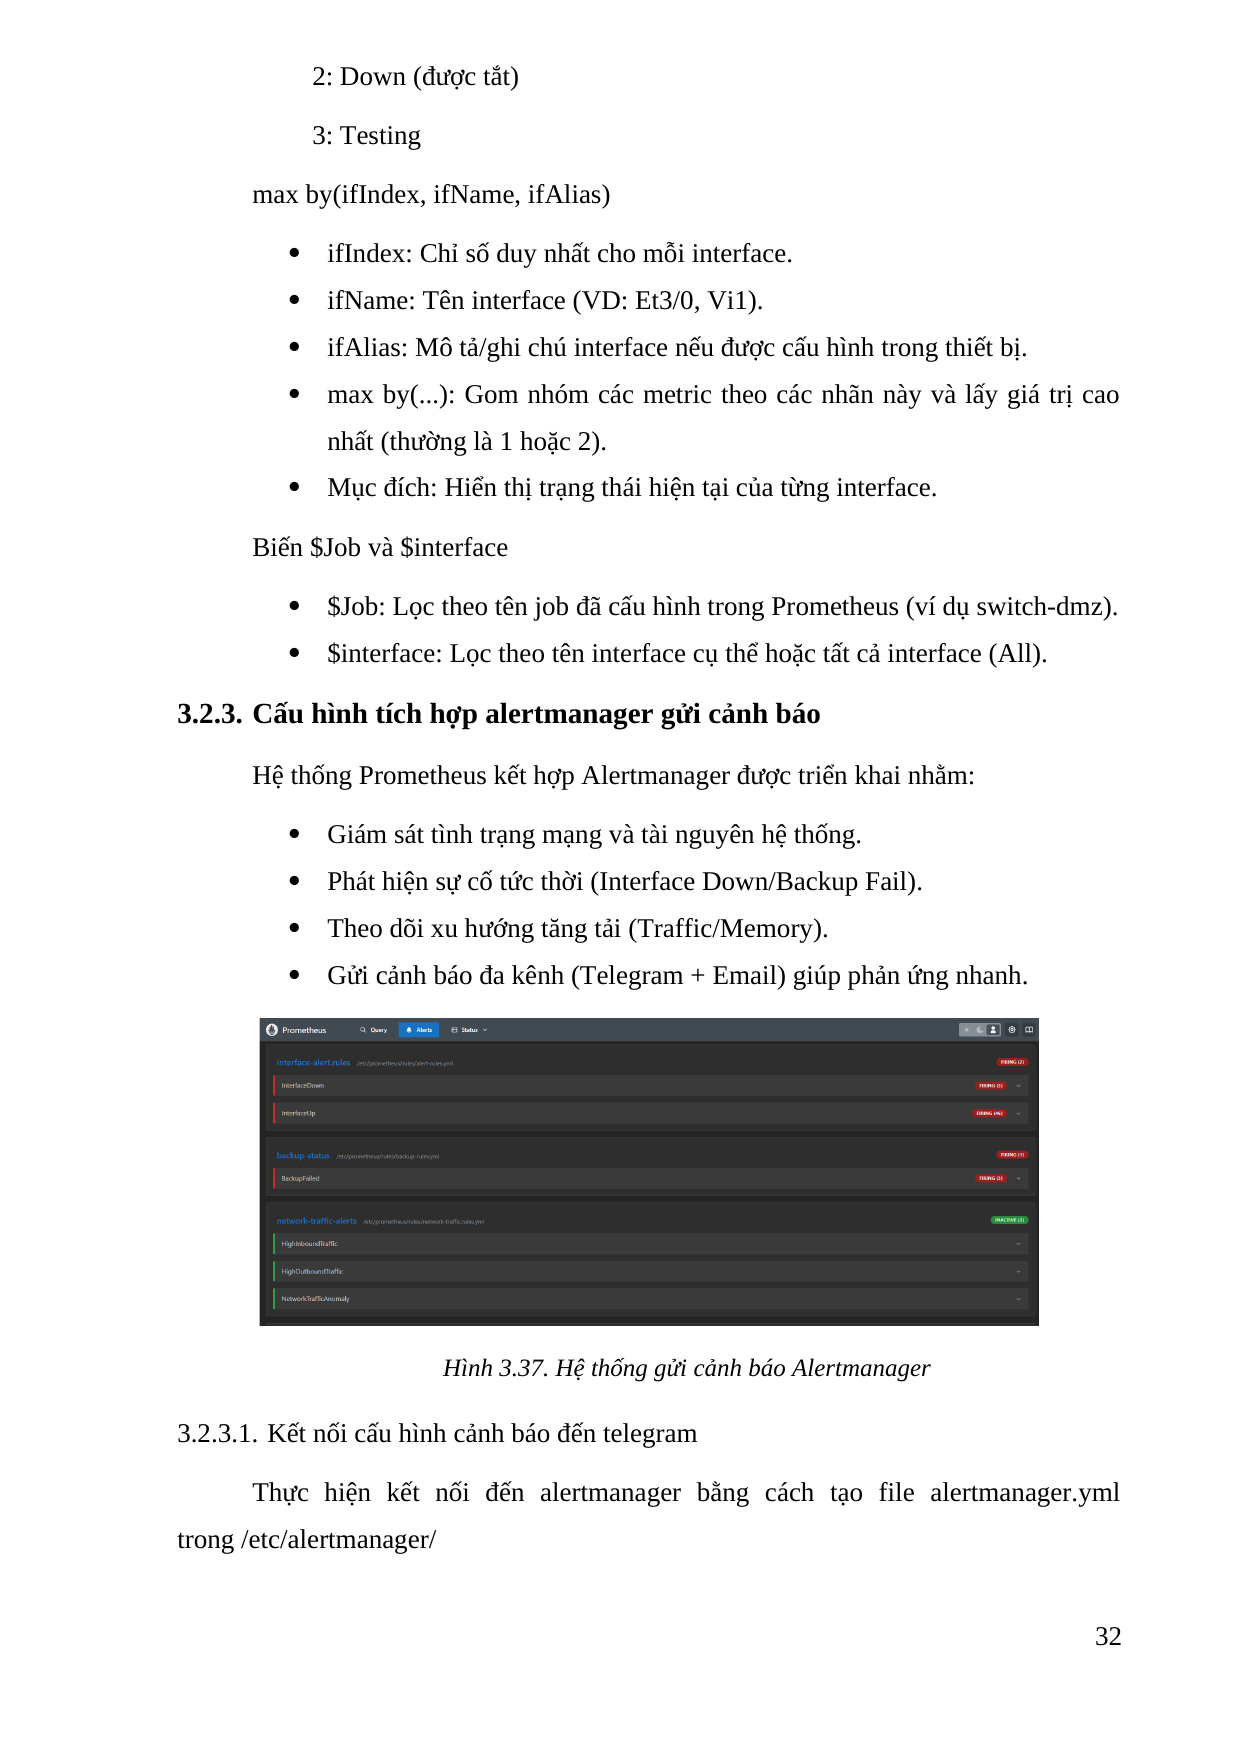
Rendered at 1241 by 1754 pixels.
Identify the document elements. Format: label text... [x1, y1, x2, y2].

list Gửi cảnh báo đa kênh (Telegram + Email) giúp phản ứng nhanh. [289, 959, 1122, 990]
text 3: Testing [237, 119, 1122, 150]
text max by(ifIndex, ifName, ifAlias) [177, 178, 1122, 209]
list ifAlias: Mô tả/ghi chú interface nếu được cấu hình trong thiết bị. [289, 331, 1122, 362]
list ifIndex: Chỉ số duy nhất cho mỗi interface. [289, 237, 1122, 269]
list Theo dõi xu hướng tăng tải (Traffic/Memory). [289, 912, 1122, 943]
text Thực hiện kết nối đến alertmanager bằng cách tạo file alertmanager.yml trong /etc/alertmanager/ [177, 1476, 1122, 1554]
subtitle Kết nối cấu hình cảnh báo đến telegram [177, 1417, 1122, 1448]
list Giám sát tình trạng mạng và tài nguyên hệ thống. [289, 818, 1122, 849]
list ifName: Tên interface (VD: Et3/0, Vi1). [289, 284, 1122, 316]
text Biến $Job và $interface [177, 531, 1122, 562]
picture [259, 1018, 1039, 1326]
list Mục đích: Hiển thị trạng thái hiện tại của từng interface. [289, 472, 1122, 503]
subtitle Cấu hình tích hợp alertmanager gửi cảnh báo [177, 696, 1122, 730]
list $interface: Lọc theo tên interface cụ thể hoặc tất cả interface (All). [289, 637, 1122, 668]
list max by(...): Gom nhóm các metric theo các nhãn này và lấy giá trị cao nhất (thường là 1 hoặc 2). [289, 378, 1122, 456]
text Hệ thống Prometheus kết hợp Alertmanager được triển khai nhằm: [177, 759, 1122, 790]
list Phát hiện sự cố tức thời (Interface Down/Backup Fail). [289, 865, 1122, 896]
list $Job: Lọc theo tên job đã cấu hình trong Prometheus (ví dụ switch-dmz). [289, 590, 1122, 621]
text 2: Down (được tắt) [237, 60, 1122, 91]
